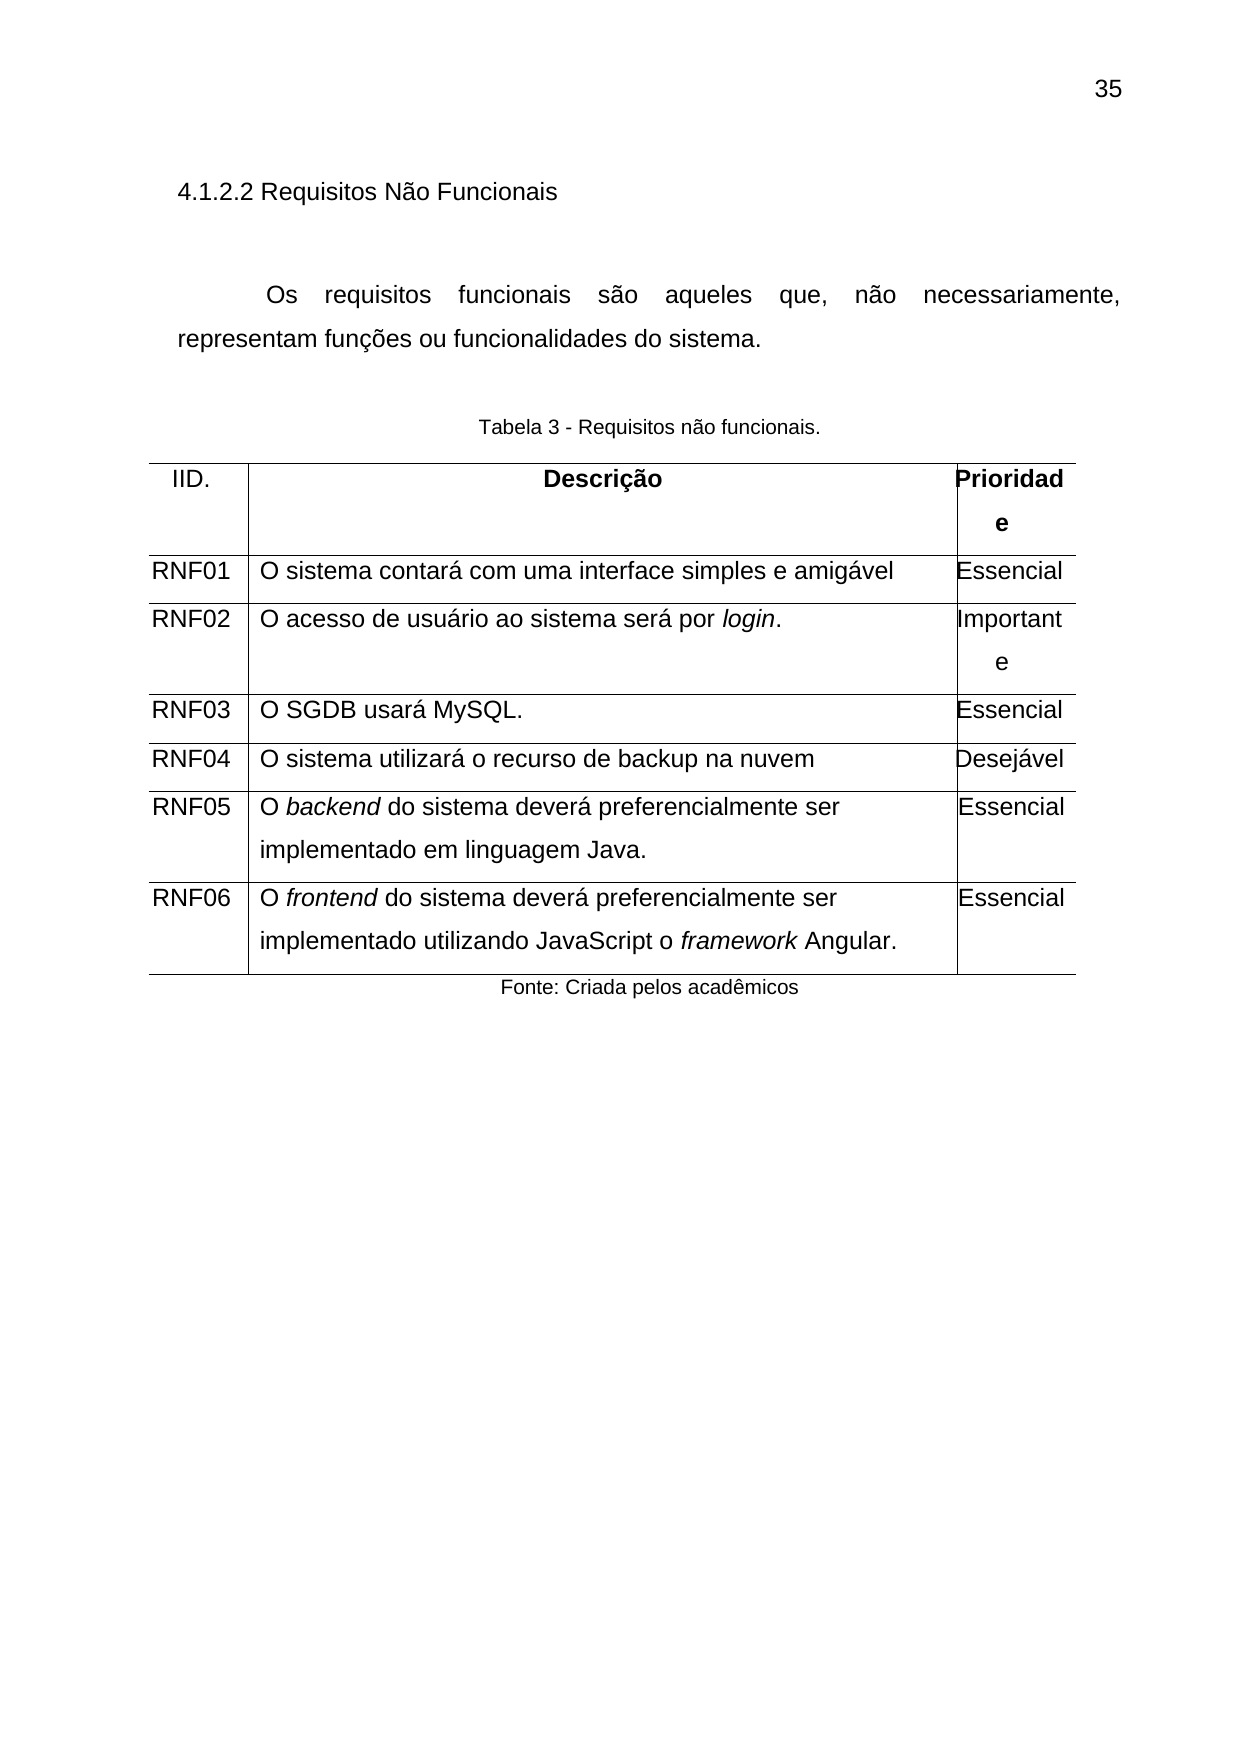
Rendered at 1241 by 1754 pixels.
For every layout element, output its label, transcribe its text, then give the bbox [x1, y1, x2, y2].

table_cell Essencial [958, 695, 1076, 742]
table_cell RNF05 [149, 792, 248, 882]
table_cell O sistema utilizará o recurso de backup na nuvem [249, 744, 957, 791]
table_cell RNF02 [149, 604, 248, 694]
table_cell RNF06 [149, 883, 248, 973]
table_cell Essencial [958, 556, 1076, 603]
text Fonte: Criada pelos acadêmicos [177, 974, 1122, 998]
table_cell Desejável [958, 744, 1076, 791]
table_header Descrição [249, 464, 957, 555]
table_cell RNF03 [149, 695, 248, 742]
table_cell Essencial [958, 792, 1076, 882]
table_header Prioridade [958, 464, 1076, 555]
table_cell Essencial [958, 883, 1076, 973]
table_cell O backend do sistema deverá preferencialmente ser implementado em linguagem Java. [249, 792, 957, 882]
table_cell O acesso de usuário ao sistema será por login. [249, 604, 957, 694]
table_header IID. [149, 464, 248, 555]
table_cell RNF01 [149, 556, 248, 603]
table_cell RNF04 [149, 744, 248, 791]
text Os requisitos funcionais são aqueles que, não necessariamente, representam funções ou funcionalidades do sistema. [177, 280, 1122, 352]
table_cell O SGDB usará MySQL. [249, 695, 957, 742]
table_cell O frontend do sistema deverá preferencialmente ser implementado utilizando JavaScript o framework Angular. [249, 883, 957, 973]
text Tabela 3 - Requisitos não funcionais. [177, 415, 1122, 439]
table_cell O sistema contará com uma interface simples e amigável [249, 556, 957, 603]
subtitle 4.1.2.2 Requisitos Não Funcionais [177, 177, 1122, 206]
table_cell Importante [958, 604, 1076, 694]
